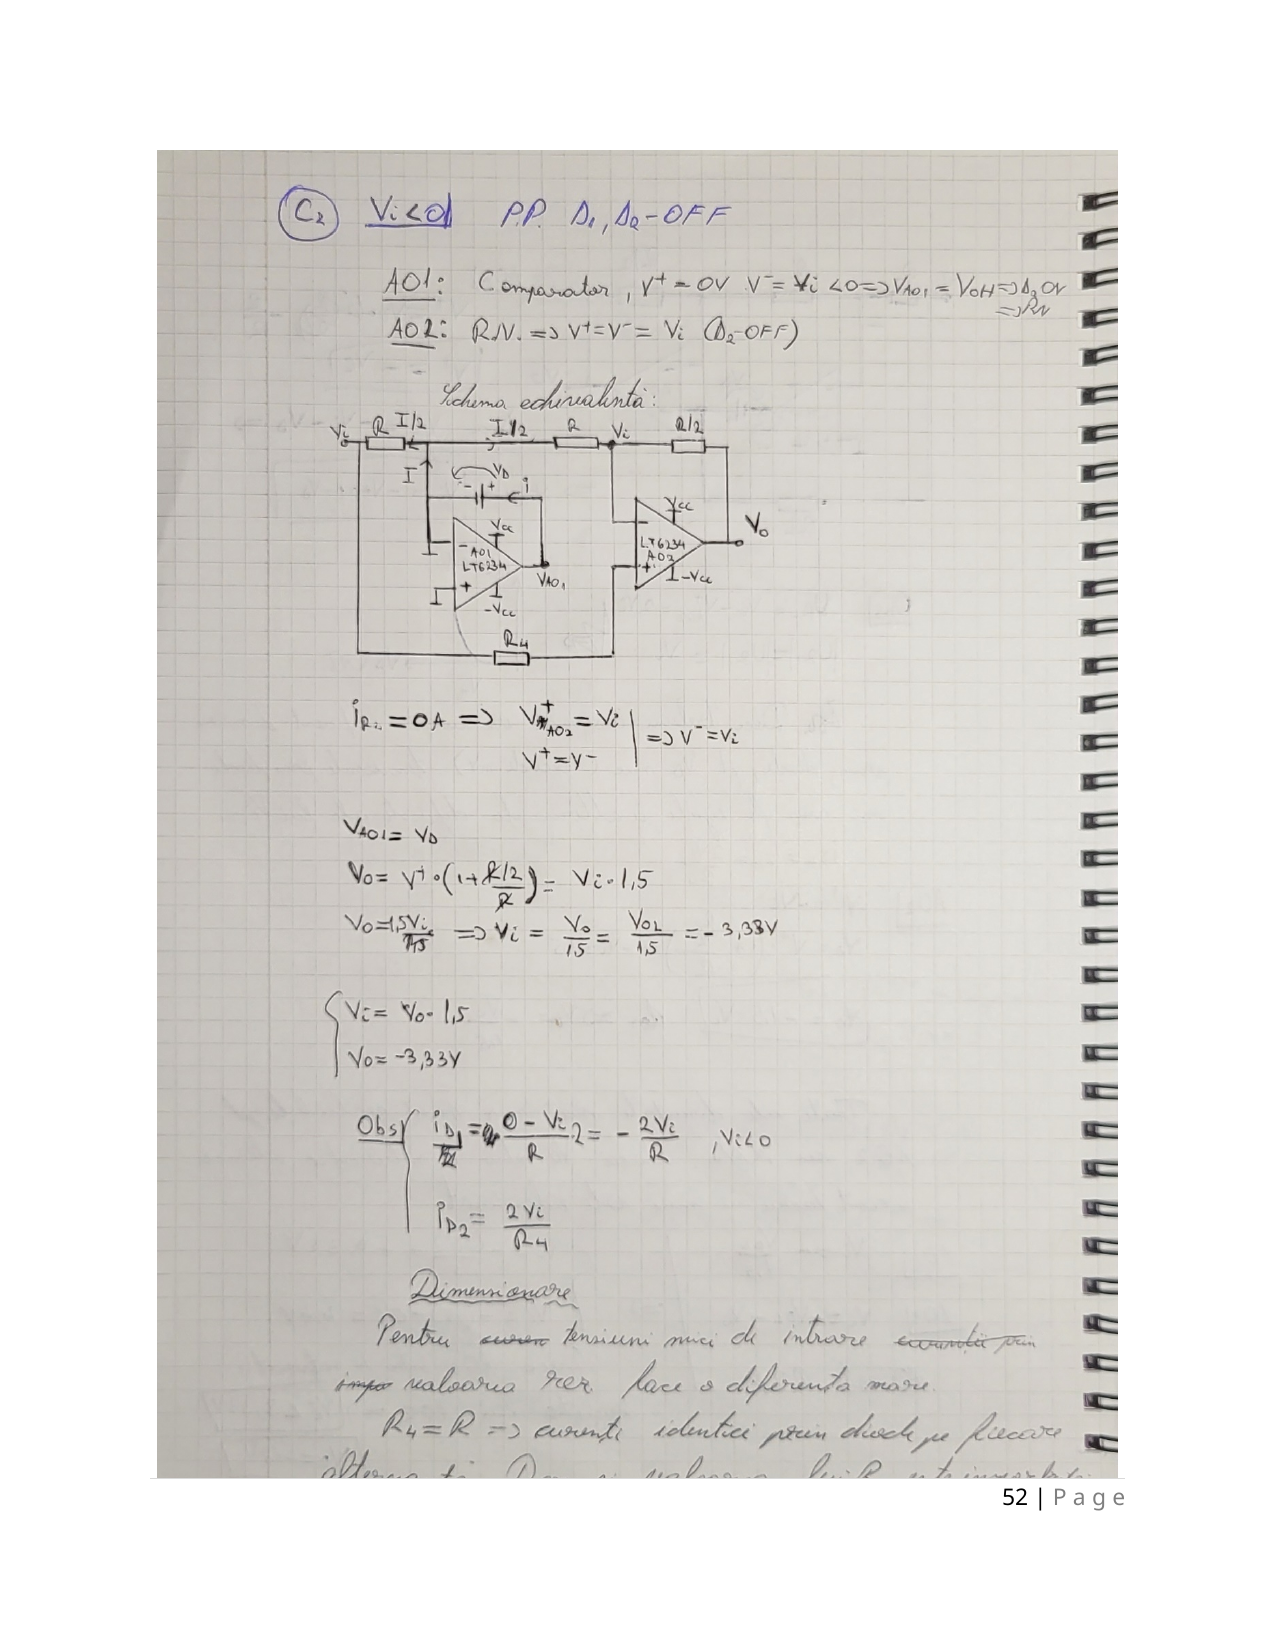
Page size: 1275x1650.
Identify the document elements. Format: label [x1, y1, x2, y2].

picture [157, 150, 1118, 1478]
